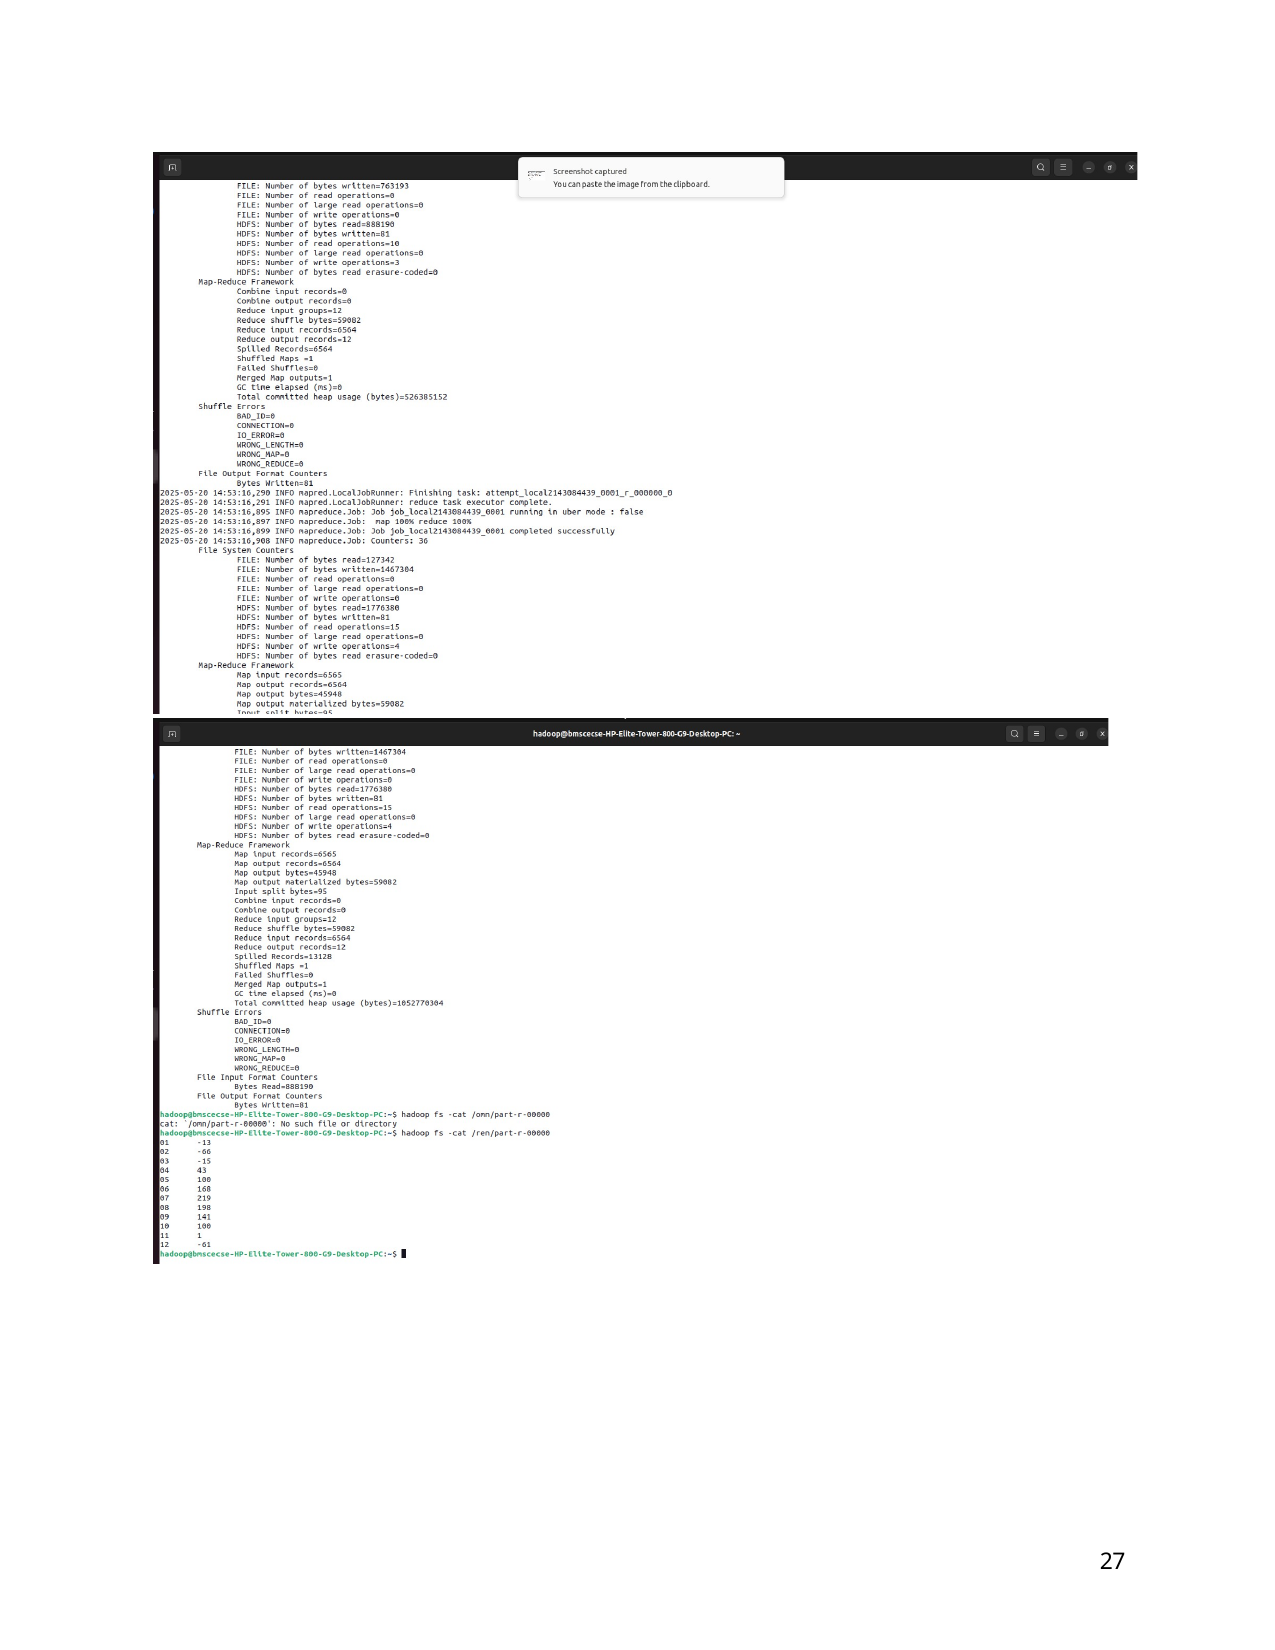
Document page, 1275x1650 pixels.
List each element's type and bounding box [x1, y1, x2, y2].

picture [153, 718, 1109, 1264]
picture [153, 152, 1138, 714]
